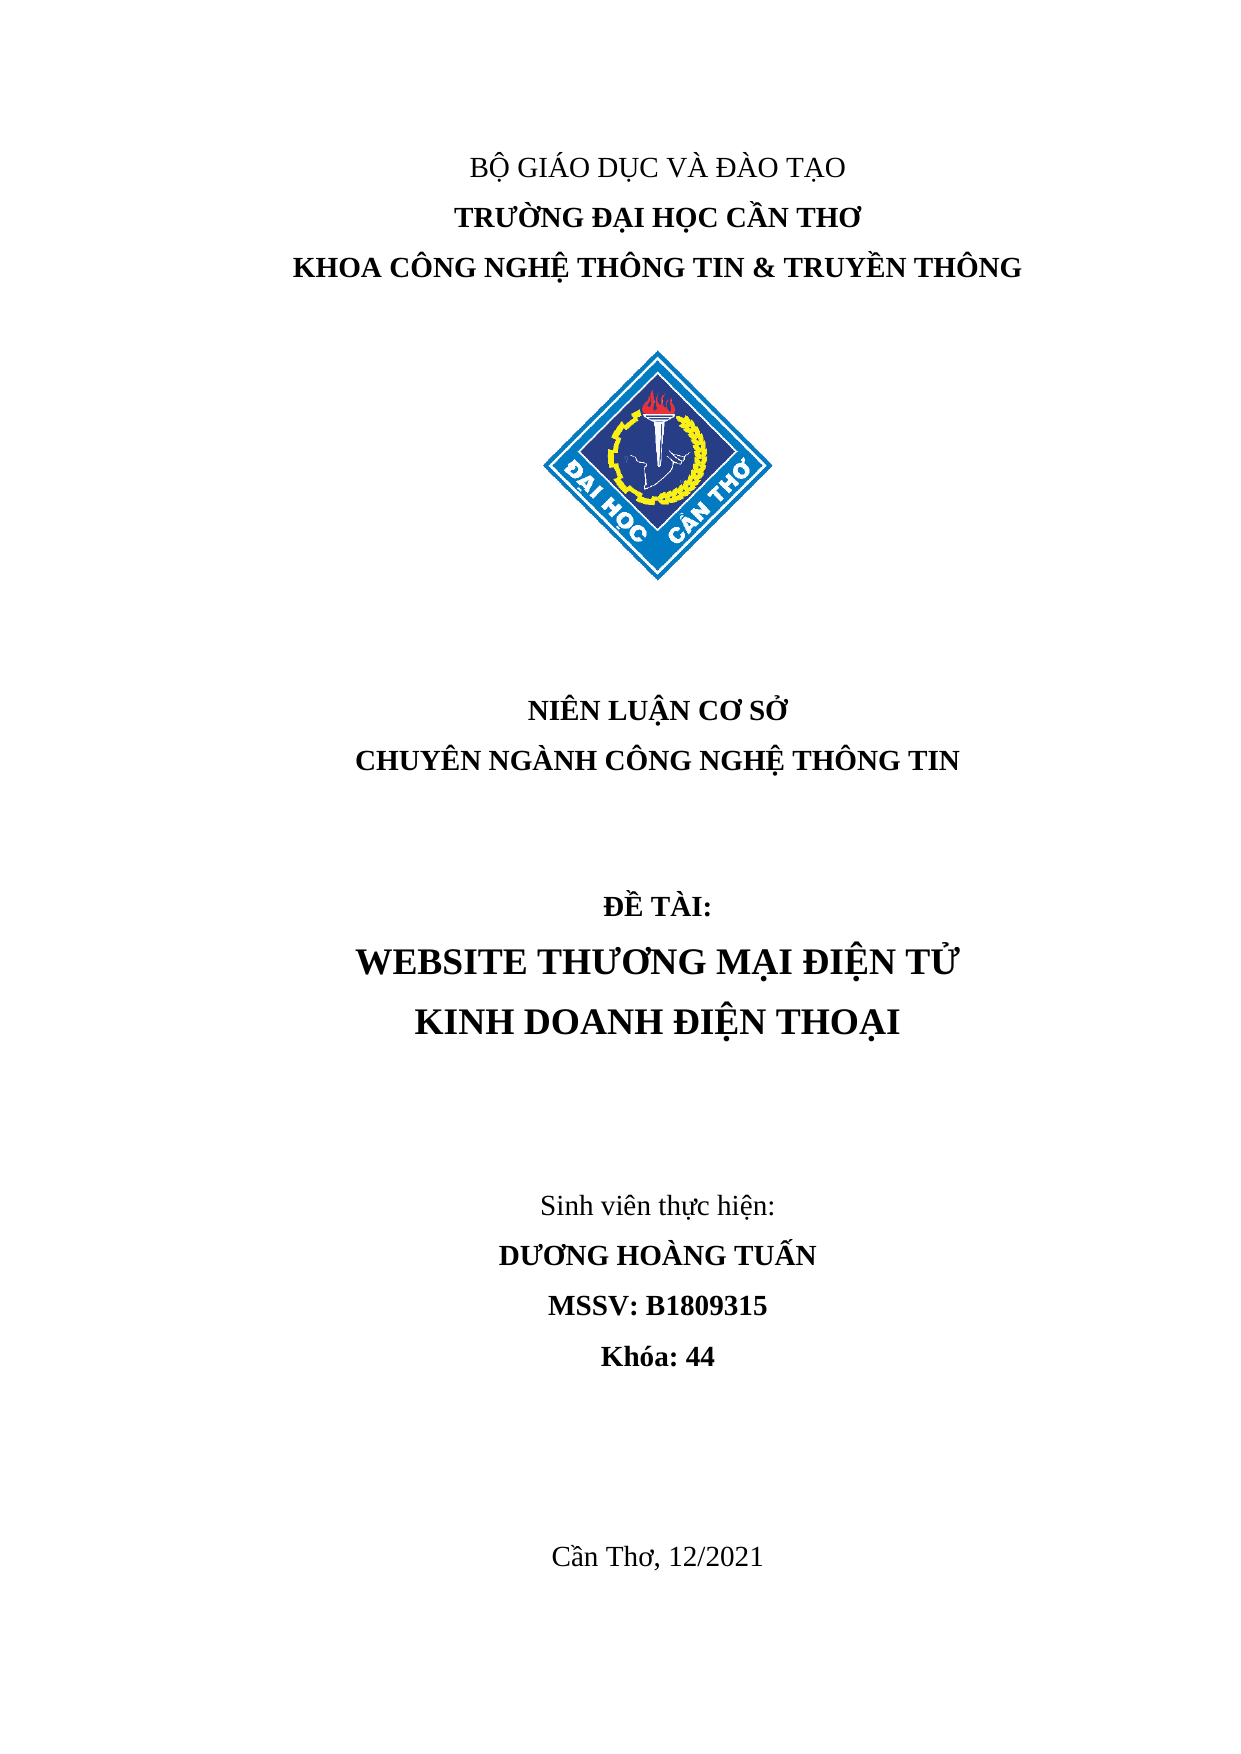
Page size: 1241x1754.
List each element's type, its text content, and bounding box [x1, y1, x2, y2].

text MSSV: B1809315 [187, 1288, 1128, 1322]
text ĐỀ TÀI: [187, 889, 1128, 923]
picture [542, 350, 773, 581]
text NIÊN LUẬN CƠ SỞ [187, 693, 1128, 727]
text Sinh viên thực hiện: [187, 1188, 1128, 1222]
text Khóa: 44 [187, 1339, 1128, 1372]
text CHUYÊN NGÀNH CÔNG NGHỆ THÔNG TIN [187, 743, 1128, 777]
text TRƯỜNG ĐẠI HỌC CẦN THƠ [187, 200, 1128, 234]
text WEBSITE THƯƠNG MẠI ĐIỆN TỬ [187, 939, 1128, 982]
text KHOA CÔNG NGHỆ THÔNG TIN & TRUYỀN THÔNG [187, 250, 1128, 284]
text Cần Thơ, 12/2021 [187, 1539, 1128, 1573]
text KINH DOANH ĐIỆN THOẠI [187, 999, 1128, 1042]
text DƯƠNG HOÀNG TUẤN [187, 1238, 1128, 1272]
text BỘ GIÁO DỤC VÀ ĐÀO TẠO [187, 150, 1128, 183]
